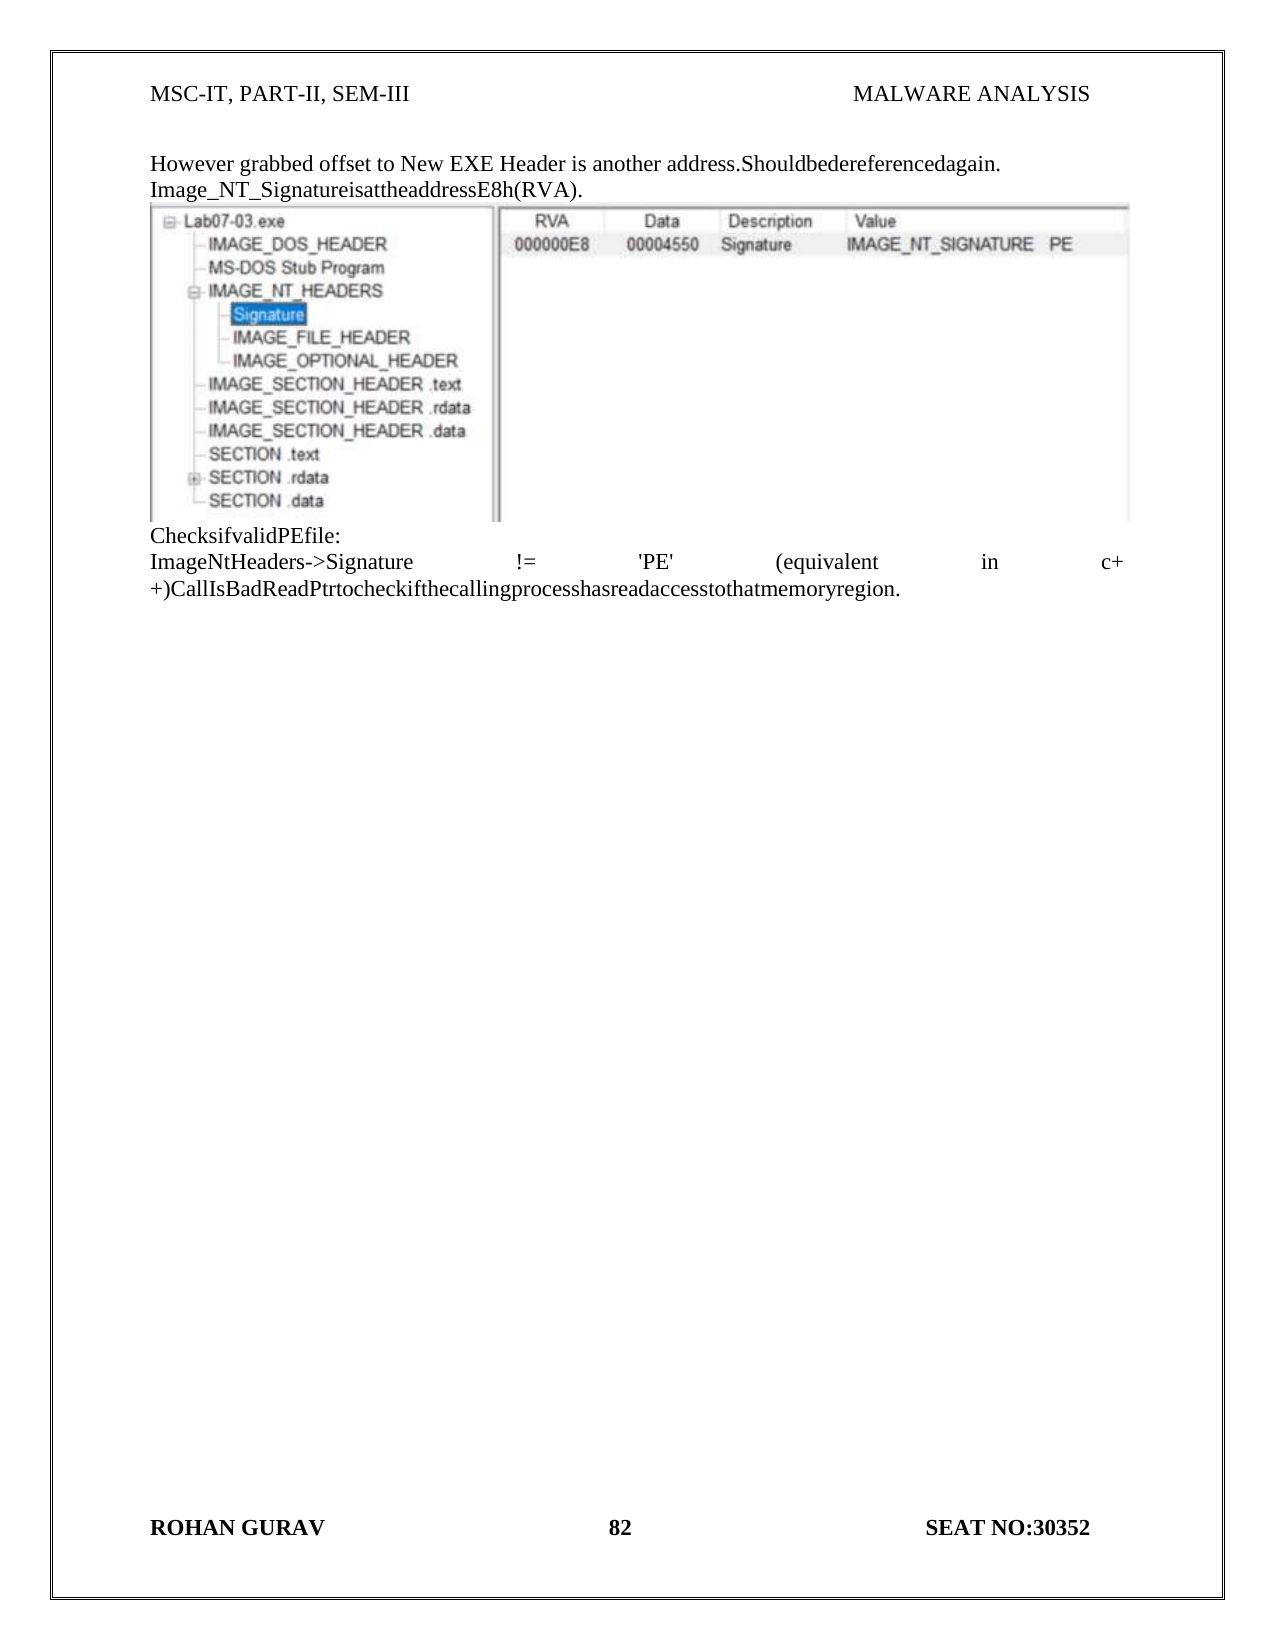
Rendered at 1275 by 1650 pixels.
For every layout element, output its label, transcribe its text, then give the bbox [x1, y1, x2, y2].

text Image_NT_SignatureisattheaddressE8h(RVA). [150, 176, 1125, 202]
text However grabbed offset to New EXE Header is another address.Shouldbedereferencedagain. [150, 150, 1125, 176]
text ImageNtHeaders->Signature != 'PE' (equivalent in c++)CallIsBadReadPtrtocheckifthecallingprocesshasreadaccesstothatmemoryregion. [150, 548, 1125, 601]
picture [150, 202, 1130, 522]
text ChecksifvalidPEfile: [150, 522, 1125, 548]
